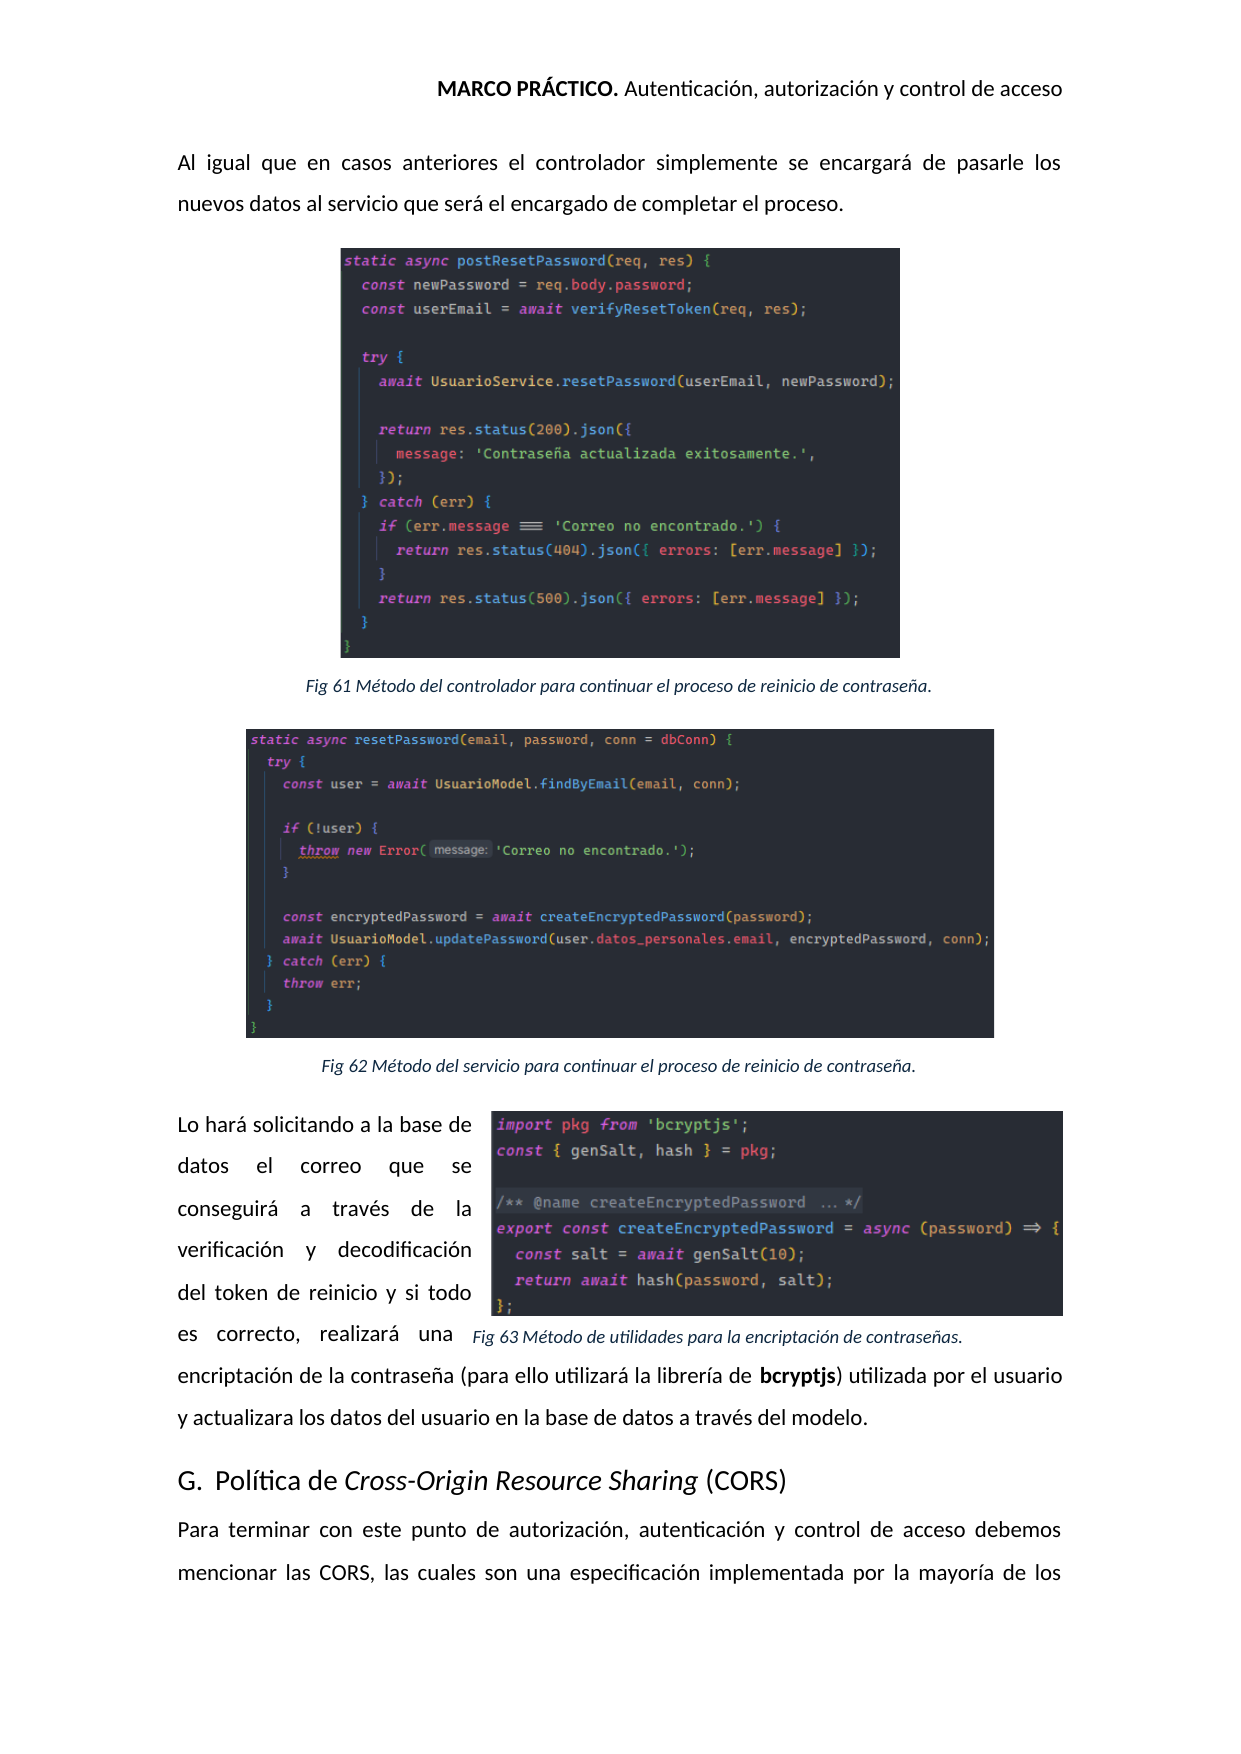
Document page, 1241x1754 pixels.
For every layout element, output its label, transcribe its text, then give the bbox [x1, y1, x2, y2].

text Al igual que en casos anteriores el controlador simplemente se encargará de pasarle los nuevos datos al servicio que será el encargado de completar el proceso. [177, 148, 1063, 218]
picture [491, 1111, 1063, 1316]
picture [340, 248, 900, 658]
text Fig 61 Método del controlador para continuar el proceso de reinicio de contraseña. [177, 674, 1063, 697]
picture [246, 729, 995, 1038]
text Fig 62 Método del servicio para continuar el proceso de reinicio de contraseña. [177, 1054, 1063, 1077]
list Política de Cross-Origin Resource Sharing (CORS) [177, 1462, 1063, 1498]
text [177, 1516, 1063, 1586]
